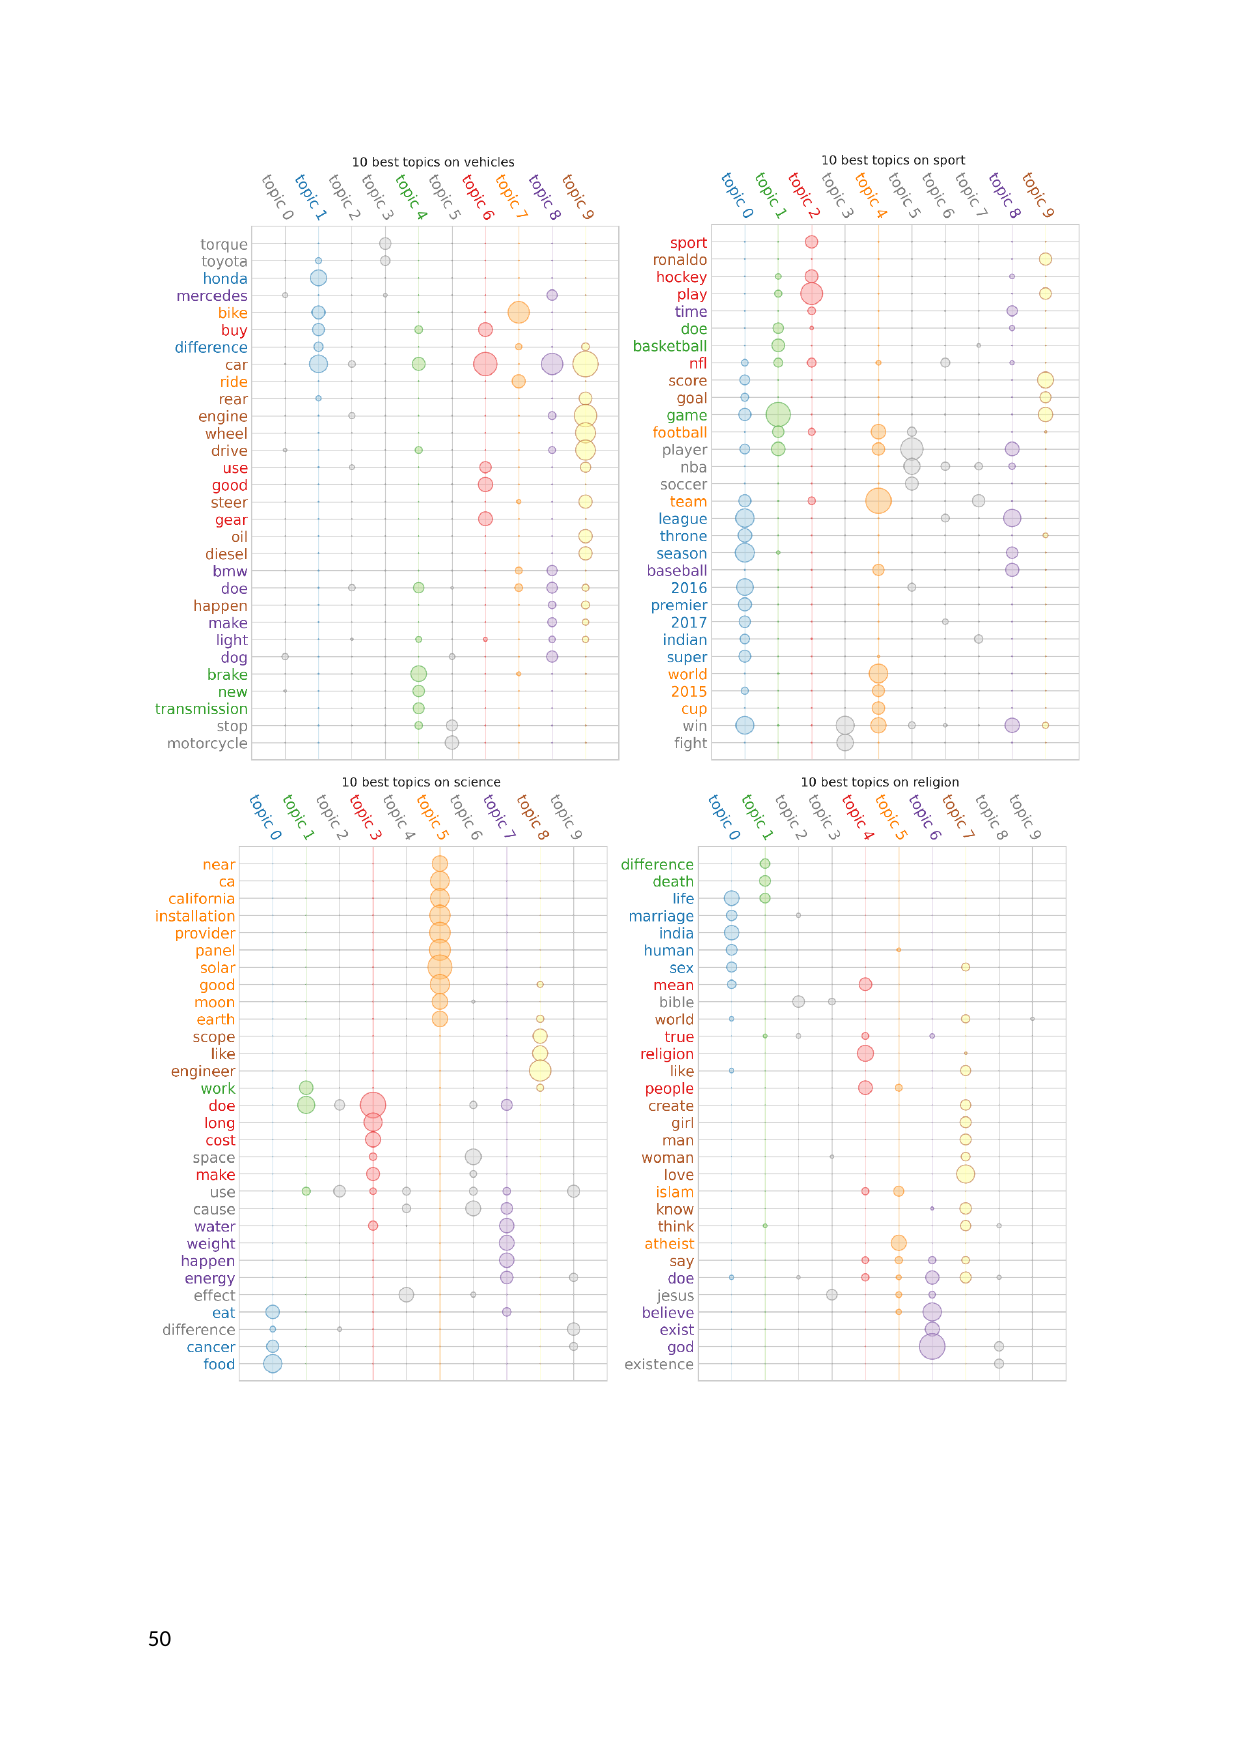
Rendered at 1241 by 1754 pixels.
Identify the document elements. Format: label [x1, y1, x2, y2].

picture [147, 147, 1086, 767]
picture [147, 769, 1073, 1388]
